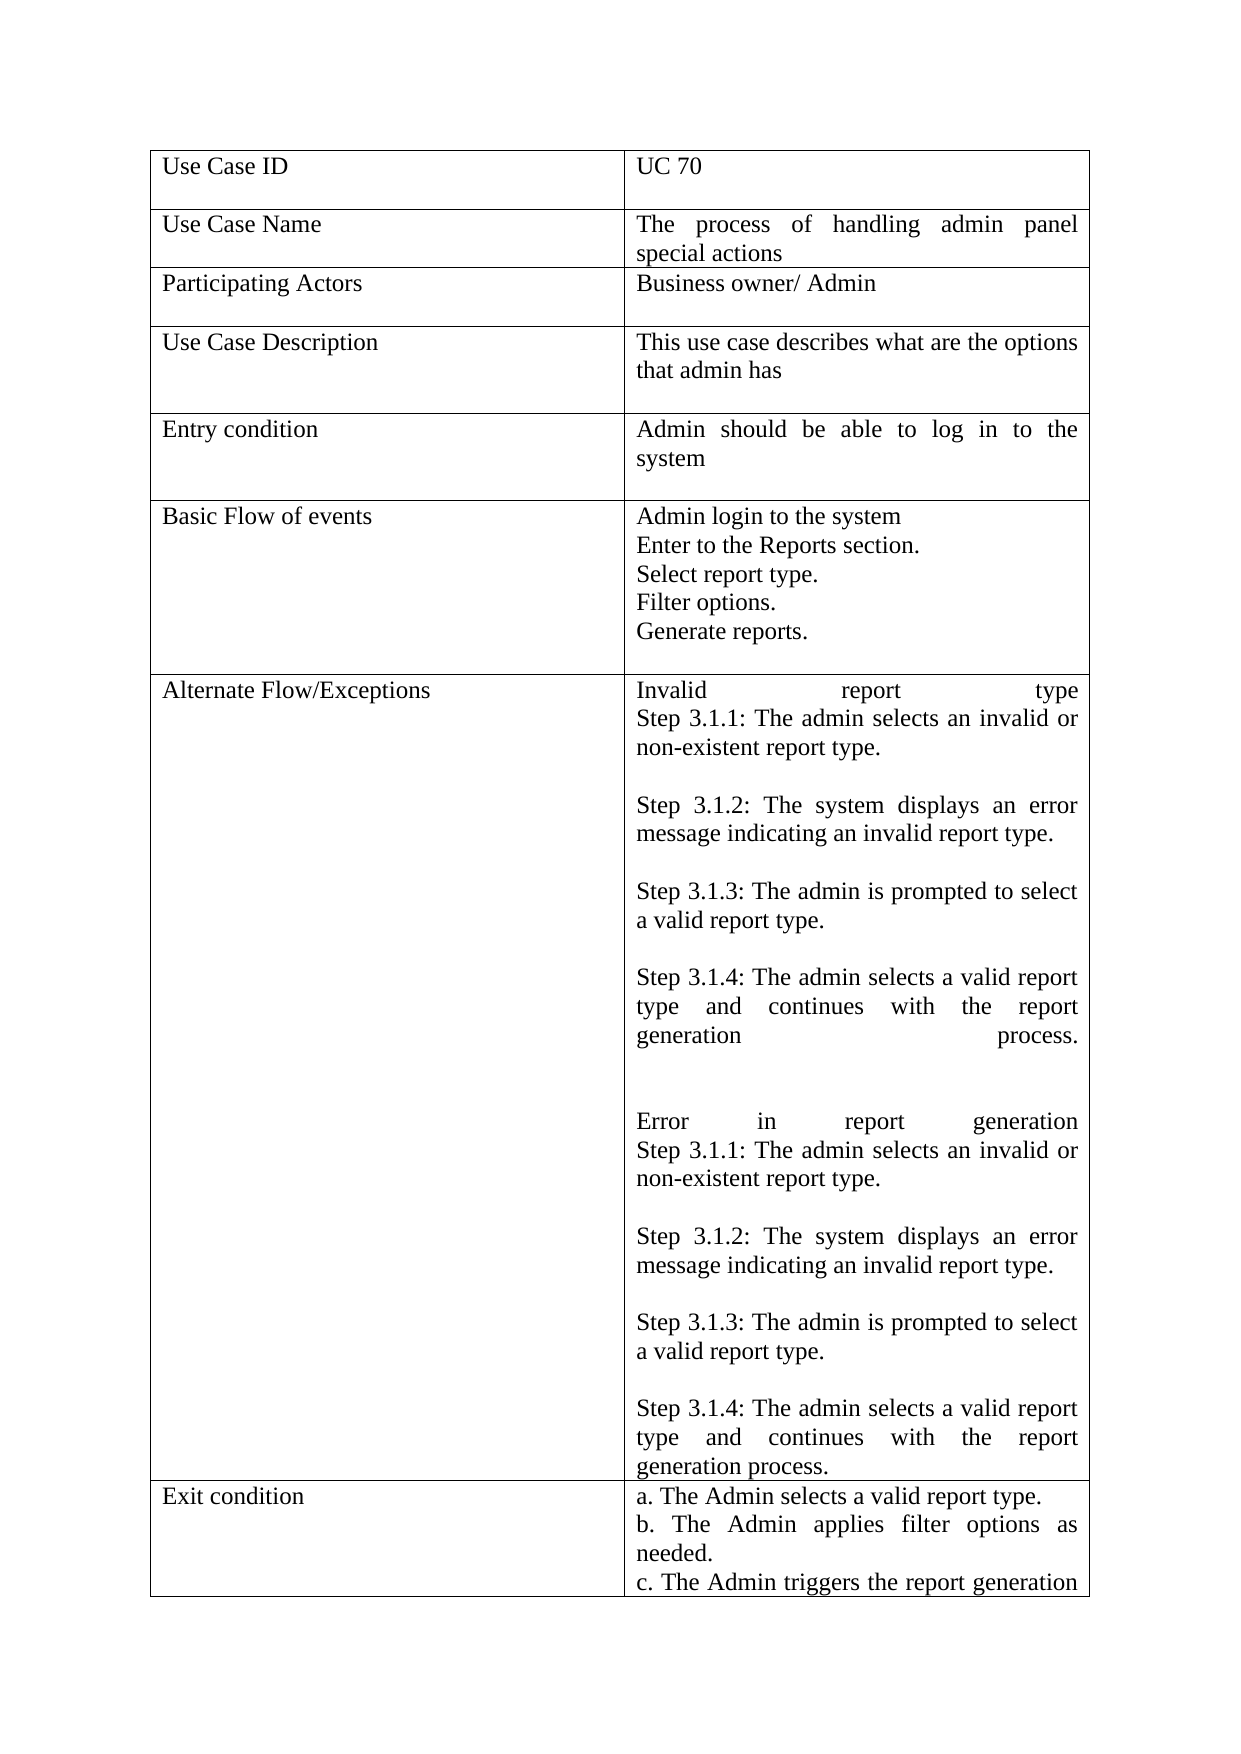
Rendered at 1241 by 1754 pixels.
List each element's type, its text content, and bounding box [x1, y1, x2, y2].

table_cell The process of handling admin panel special actions [625, 210, 1089, 267]
table_cell This use case describes what are the options that admin has [625, 327, 1089, 413]
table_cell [625, 1481, 1089, 1596]
table_cell Participating Actors [151, 268, 624, 326]
table_cell Alternate Flow/Exceptions [151, 675, 624, 1480]
table_cell Entry condition [151, 414, 624, 500]
table_cell Admin login to the system Enter to the Reports section. Select report type. Filter options. Generate reports. [625, 501, 1089, 674]
table_header UC 70 [625, 151, 1089, 208]
table_cell Basic Flow of events [151, 501, 624, 674]
table_cell Admin should be able to log in to the system [625, 414, 1089, 500]
table_header Use Case ID [151, 151, 624, 208]
table_cell Invalid report type Step 3.1.1: The admin selects an invalid or non-existent report type. Step 3.1.2: The system displays an error message indicating an invalid report type. Step 3.1.3: The admin is prompted to select a valid report type. Step 3.1.4: The admin selects a valid report type and continues with the report generation process. Error in report generation Step 3.1.1: The admin selects an invalid or non-existent report type. Step 3.1.2: The system displays an error message indicating an invalid report type. Step 3.1.3: The admin is prompted to select a valid report type. Step 3.1.4: The admin selects a valid report type and continues with the report generation process. [625, 675, 1089, 1480]
table_cell Use Case Description [151, 327, 624, 413]
table_cell Business owner/ Admin [625, 268, 1089, 326]
table_cell Exit condition [151, 1481, 624, 1596]
table_cell Use Case Name [151, 210, 624, 267]
